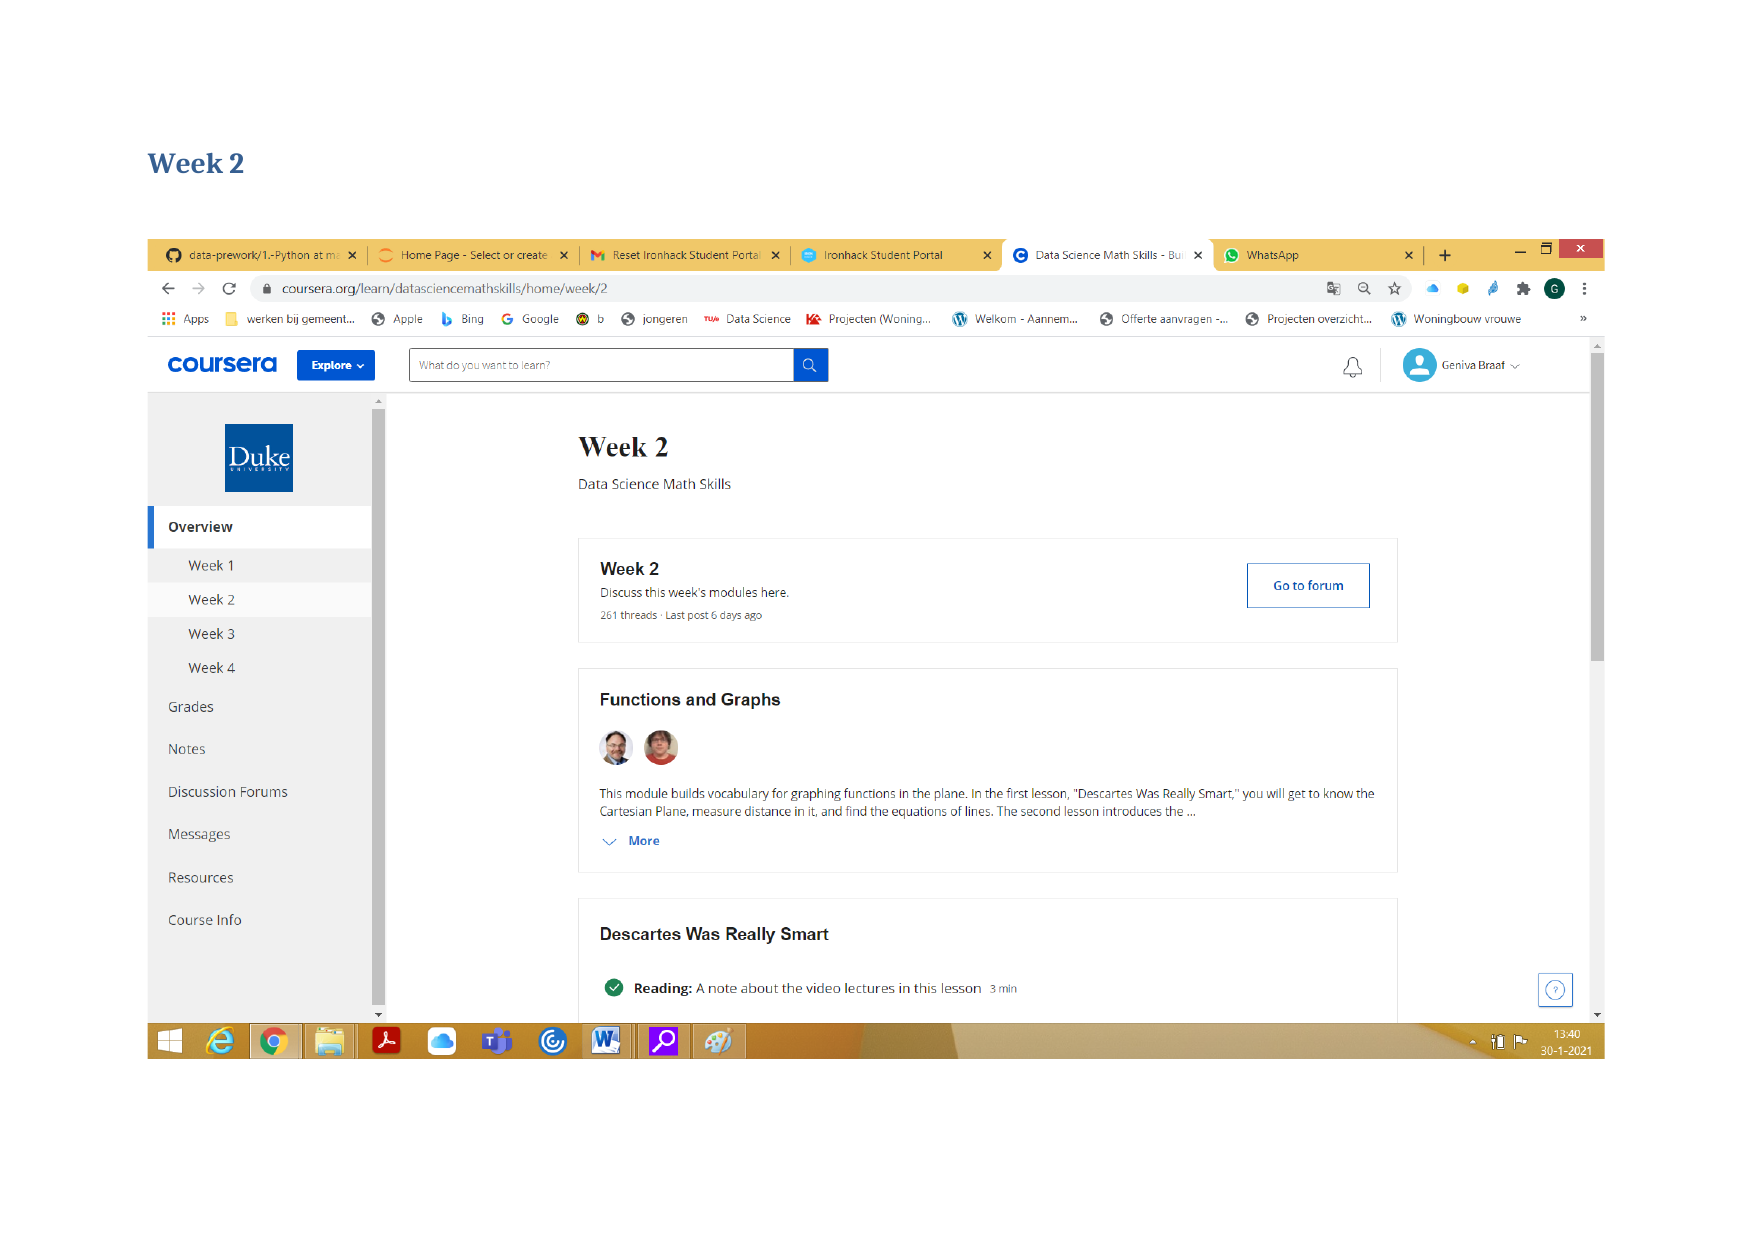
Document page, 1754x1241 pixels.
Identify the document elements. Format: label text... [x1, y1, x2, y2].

picture [147, 239, 1605, 1059]
subtitle Week 2 [148, 148, 1606, 181]
